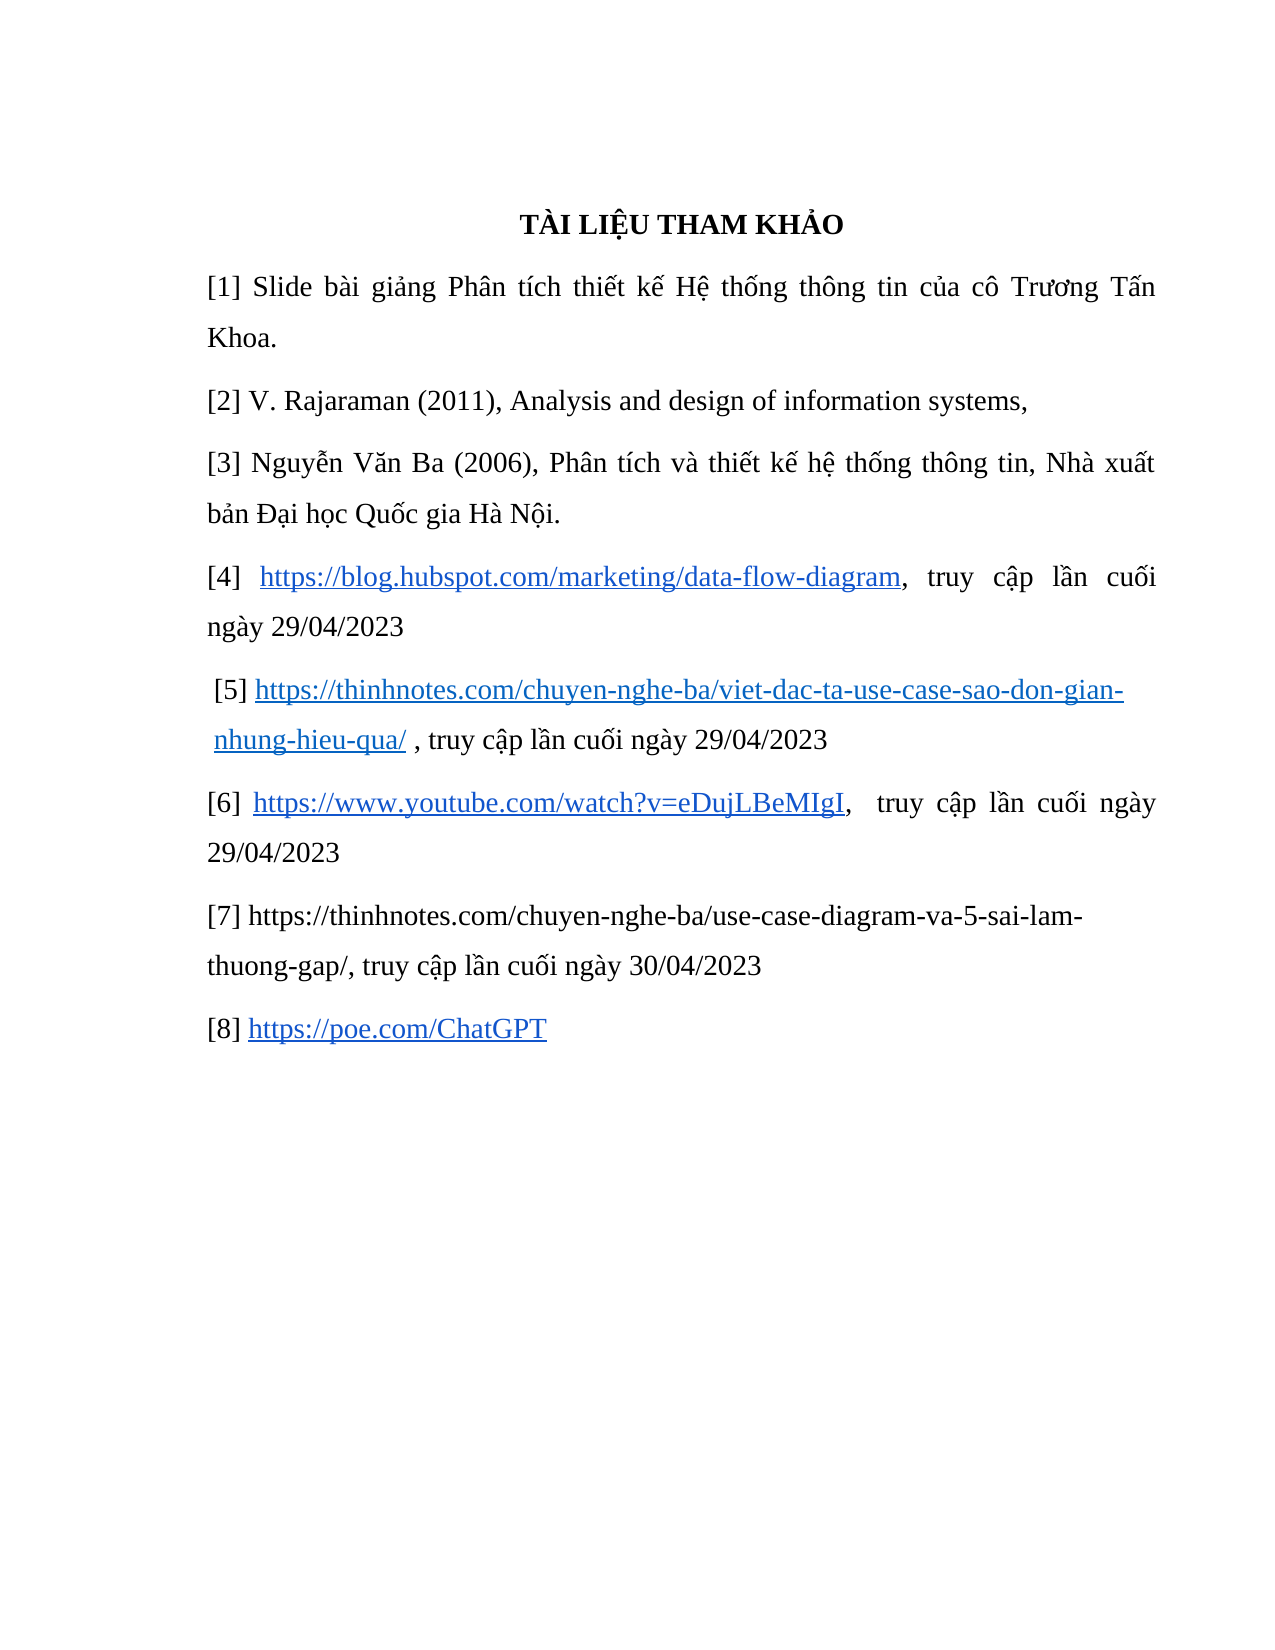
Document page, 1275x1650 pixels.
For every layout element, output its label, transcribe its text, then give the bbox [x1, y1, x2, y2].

text [5].https://thinhnotes.com/chuyen-nghe-ba/viet-dac-ta-use-case-sao-don-gian-nhung-hieu-qua/ , truy cập lần cuối ngày 29/04/2023 [213, 672, 1157, 756]
text [6] https://www.youtube.com/watch?v=eDujLBeMIgI, truy cập lần cuối ngày 29/04/2023 [207, 785, 1157, 869]
text [8] https://poe.com/ChatGPT [207, 1011, 1157, 1045]
text [7].https://thinhnotes.com/chuyen-nghe-ba/use-case-diagram-va-5-sai-lam-thuong-gap/, truy cập lần cuối ngày 30/04/2023 [207, 898, 1157, 982]
text [1] Slide bài giảng Phân tích thiết kế Hệ thống thông tin của cô Trương Tấn Khoa. [207, 269, 1157, 353]
text [4] https://blog.hubspot.com/marketing/data-flow-diagram, truy cập lần cuối ngày 29/04/2023 [207, 559, 1157, 642]
text [3] Nguyễn Văn Ba (2006), Phân tích và thiết kế hệ thống thông tin, Nhà xuất bản Đại học Quốc gia Hà Nội. [207, 446, 1157, 529]
text [2] V. Rajaraman (2011), Analysis and design of information systems, [207, 383, 1157, 416]
subtitle TÀI LIỆU THAM KHẢO [207, 207, 1157, 240]
